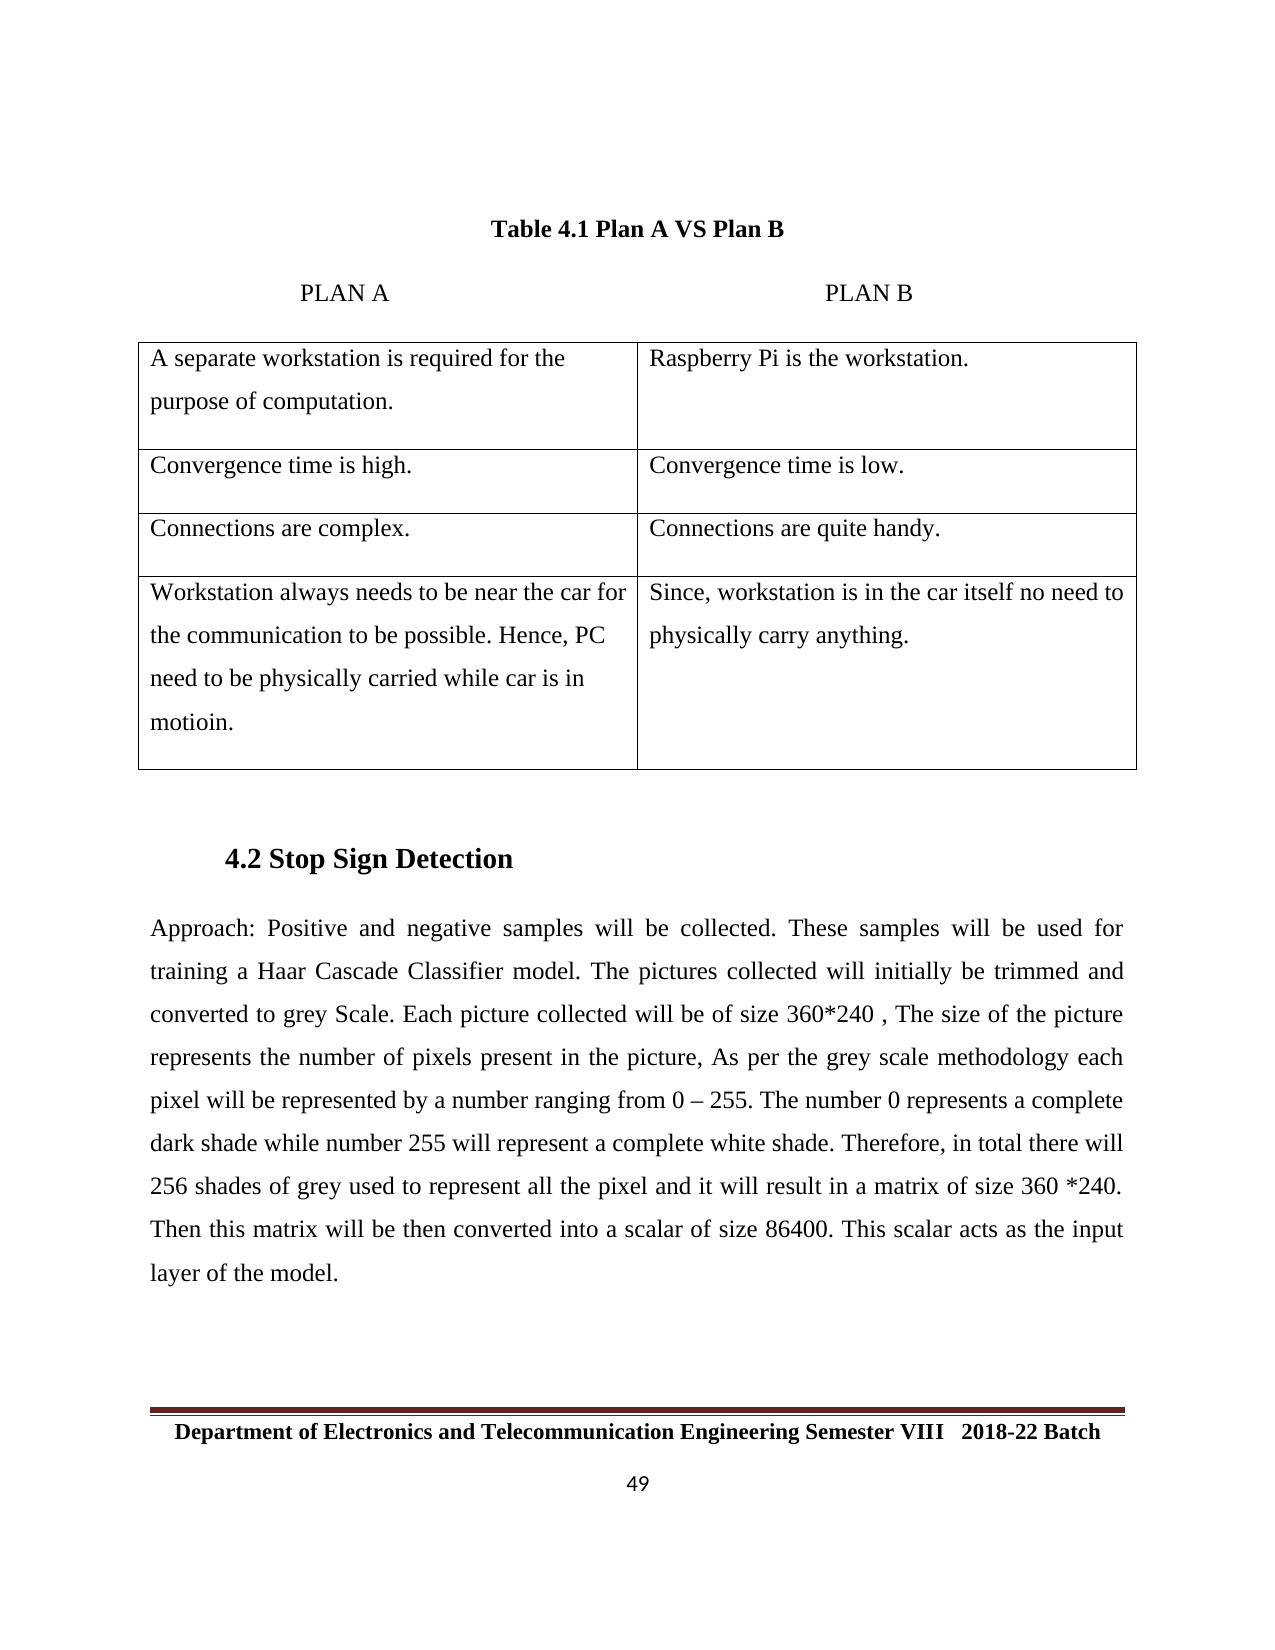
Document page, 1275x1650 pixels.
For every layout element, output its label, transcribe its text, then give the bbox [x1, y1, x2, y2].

table_cell Since, workstation is in the car itself no need to physically carry anything. [638, 577, 1136, 769]
table_cell Connections are complex. [139, 514, 637, 576]
table_cell Convergence time is high. [139, 450, 637, 512]
text Table 4.1 Plan A VS Plan B [150, 214, 1125, 243]
text PLAN A PLAN B [300, 278, 1125, 307]
table_header Raspberry Pi is the workstation. [638, 343, 1136, 449]
text 4.2 Stop Sign Detection [150, 842, 1125, 875]
table_header A separate workstation is required for the purpose of computation. [139, 343, 637, 449]
table_cell Workstation always needs to be near the car for the communication to be possible. Hence, PC need to be physically carried while car is in motioin. [139, 577, 637, 769]
text Approach: Positive and negative samples will be collected. These samples will be used for training a Haar Cascade Classifier model. The pictures collected will initially be trimmed and converted to grey Scale. Each picture collected will be of size 360*240 , The size of the picture represents the number of pixels present in the picture, As per the grey scale methodology each pixel will be represented by a number ranging from 0 – 255. The number 0 represents a complete dark shade while number 255 will represent a complete white shade. Therefore, in total there will 256 shades of grey used to represent all the pixel and it will result in a matrix of size 360 *240. Then this matrix will be then converted into a scalar of size 86400. This scalar acts as the input layer of the model. [150, 913, 1125, 1286]
table_cell Convergence time is low. [638, 450, 1136, 512]
table_cell Connections are quite handy. [638, 514, 1136, 576]
